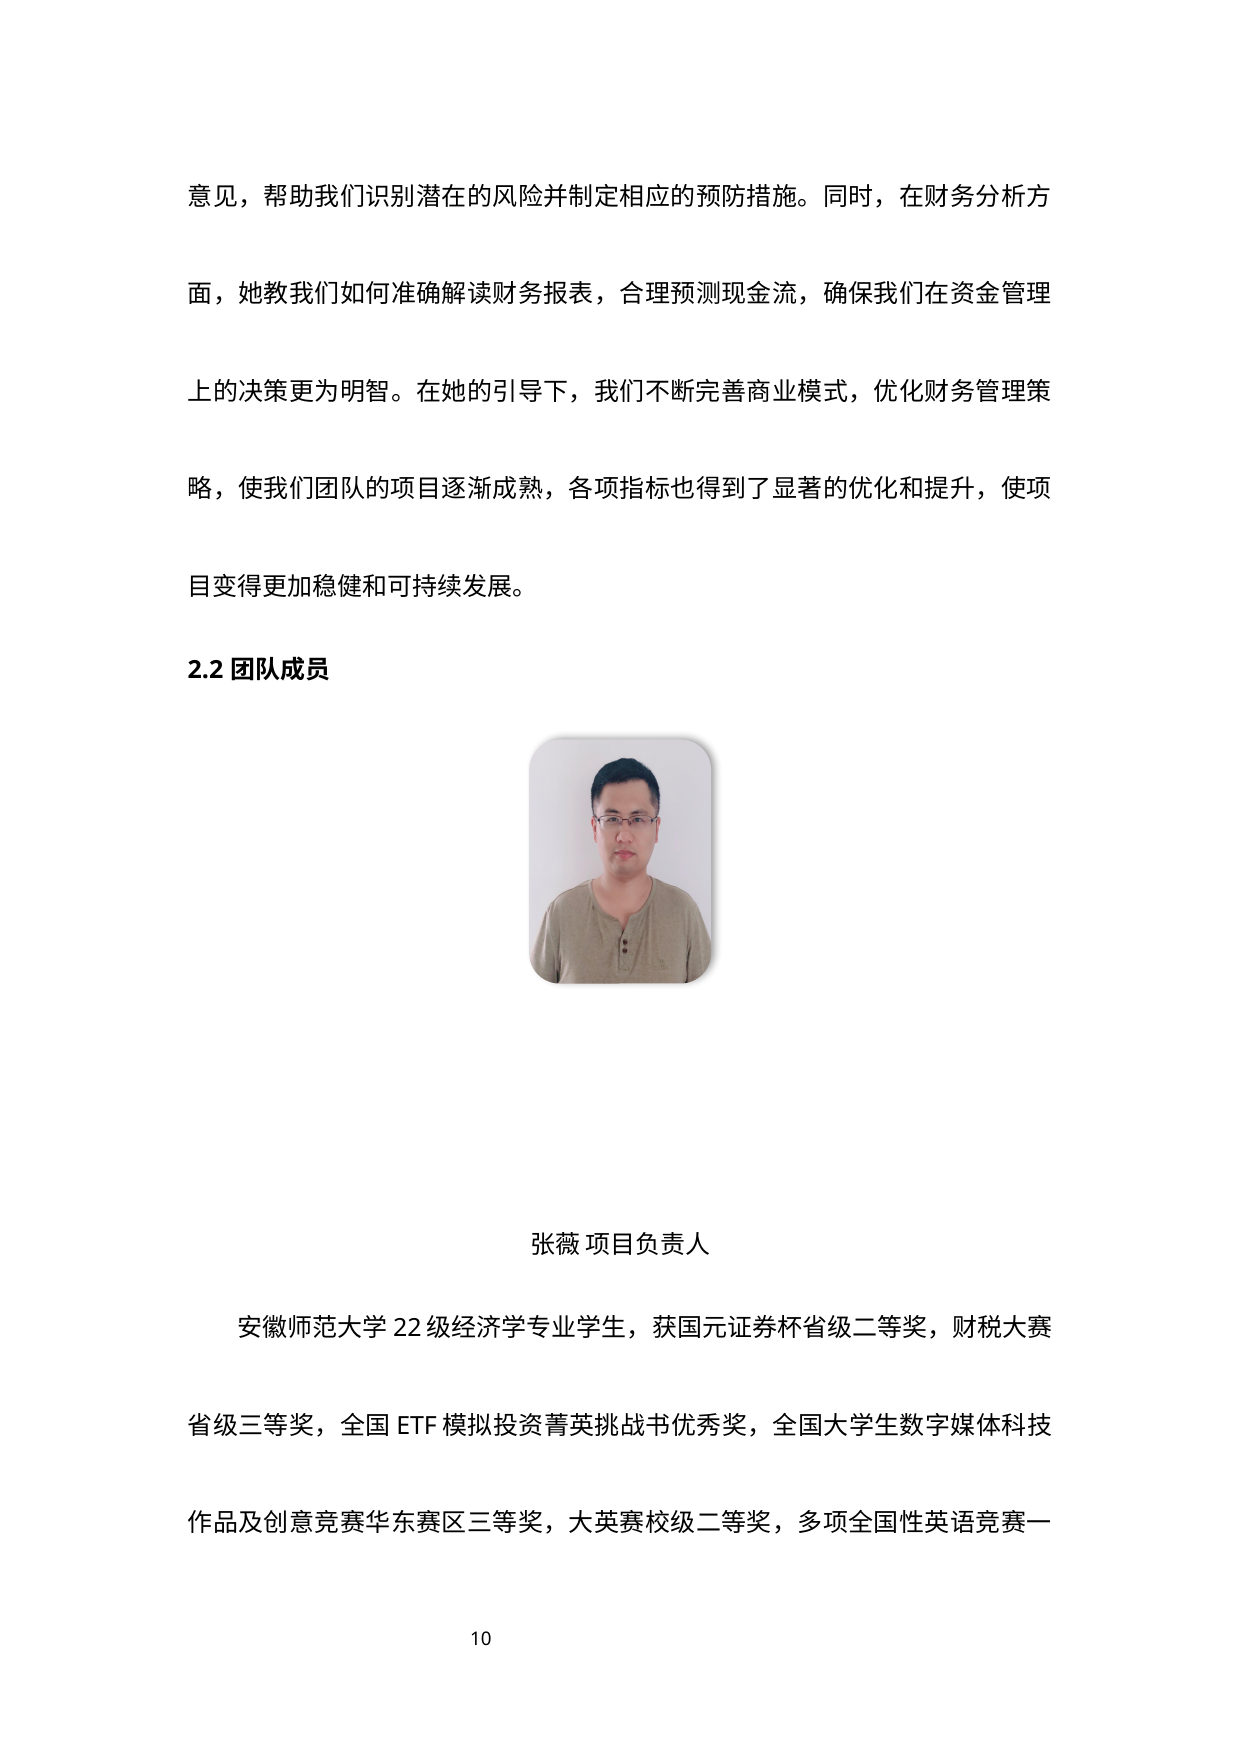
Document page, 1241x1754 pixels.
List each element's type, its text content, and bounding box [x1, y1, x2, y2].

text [187, 162, 1053, 617]
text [187, 1293, 1053, 1553]
text 2.2 团队成员 [187, 635, 1053, 700]
picture [529, 739, 712, 984]
text 张薇 项目负责人 [187, 1210, 1053, 1275]
